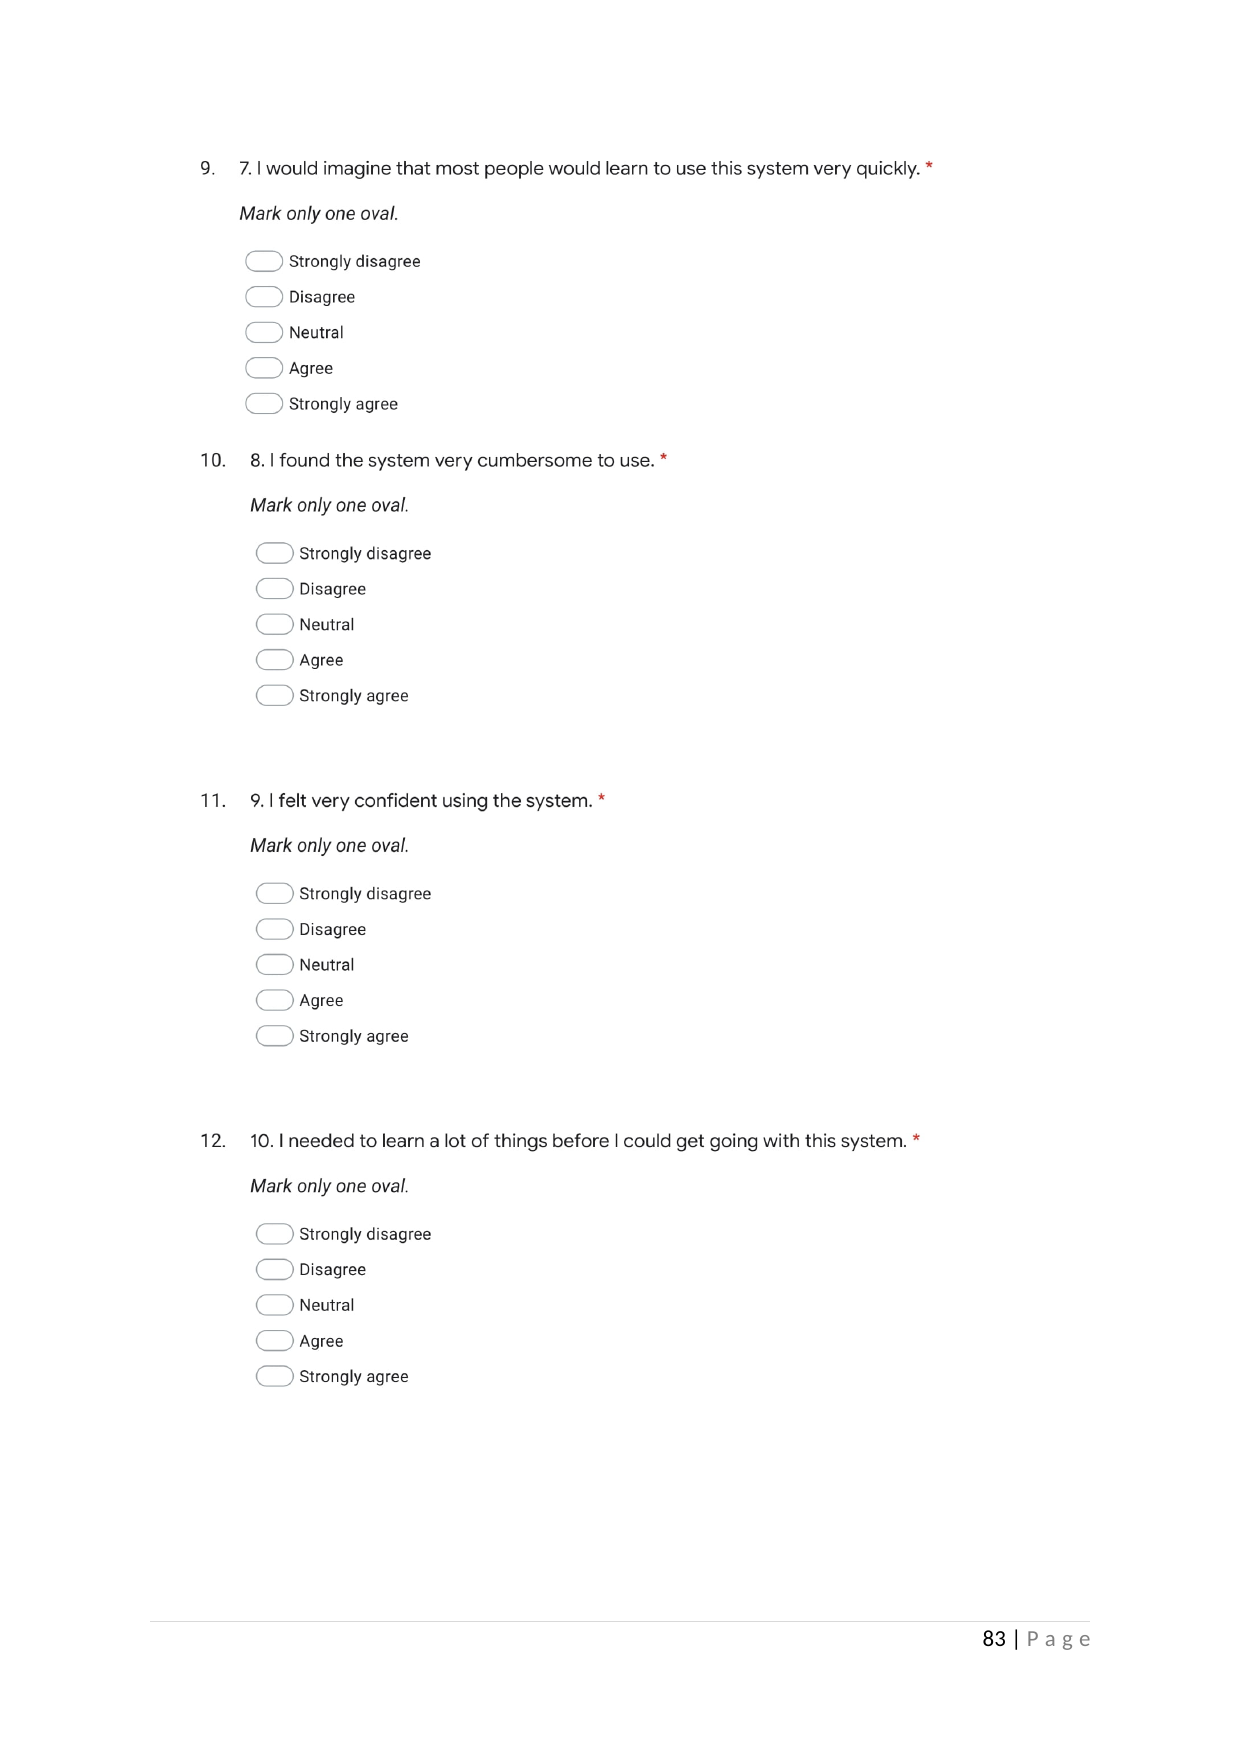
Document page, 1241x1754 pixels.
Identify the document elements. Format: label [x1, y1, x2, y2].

picture [150, 150, 1091, 426]
picture [150, 427, 1091, 1395]
